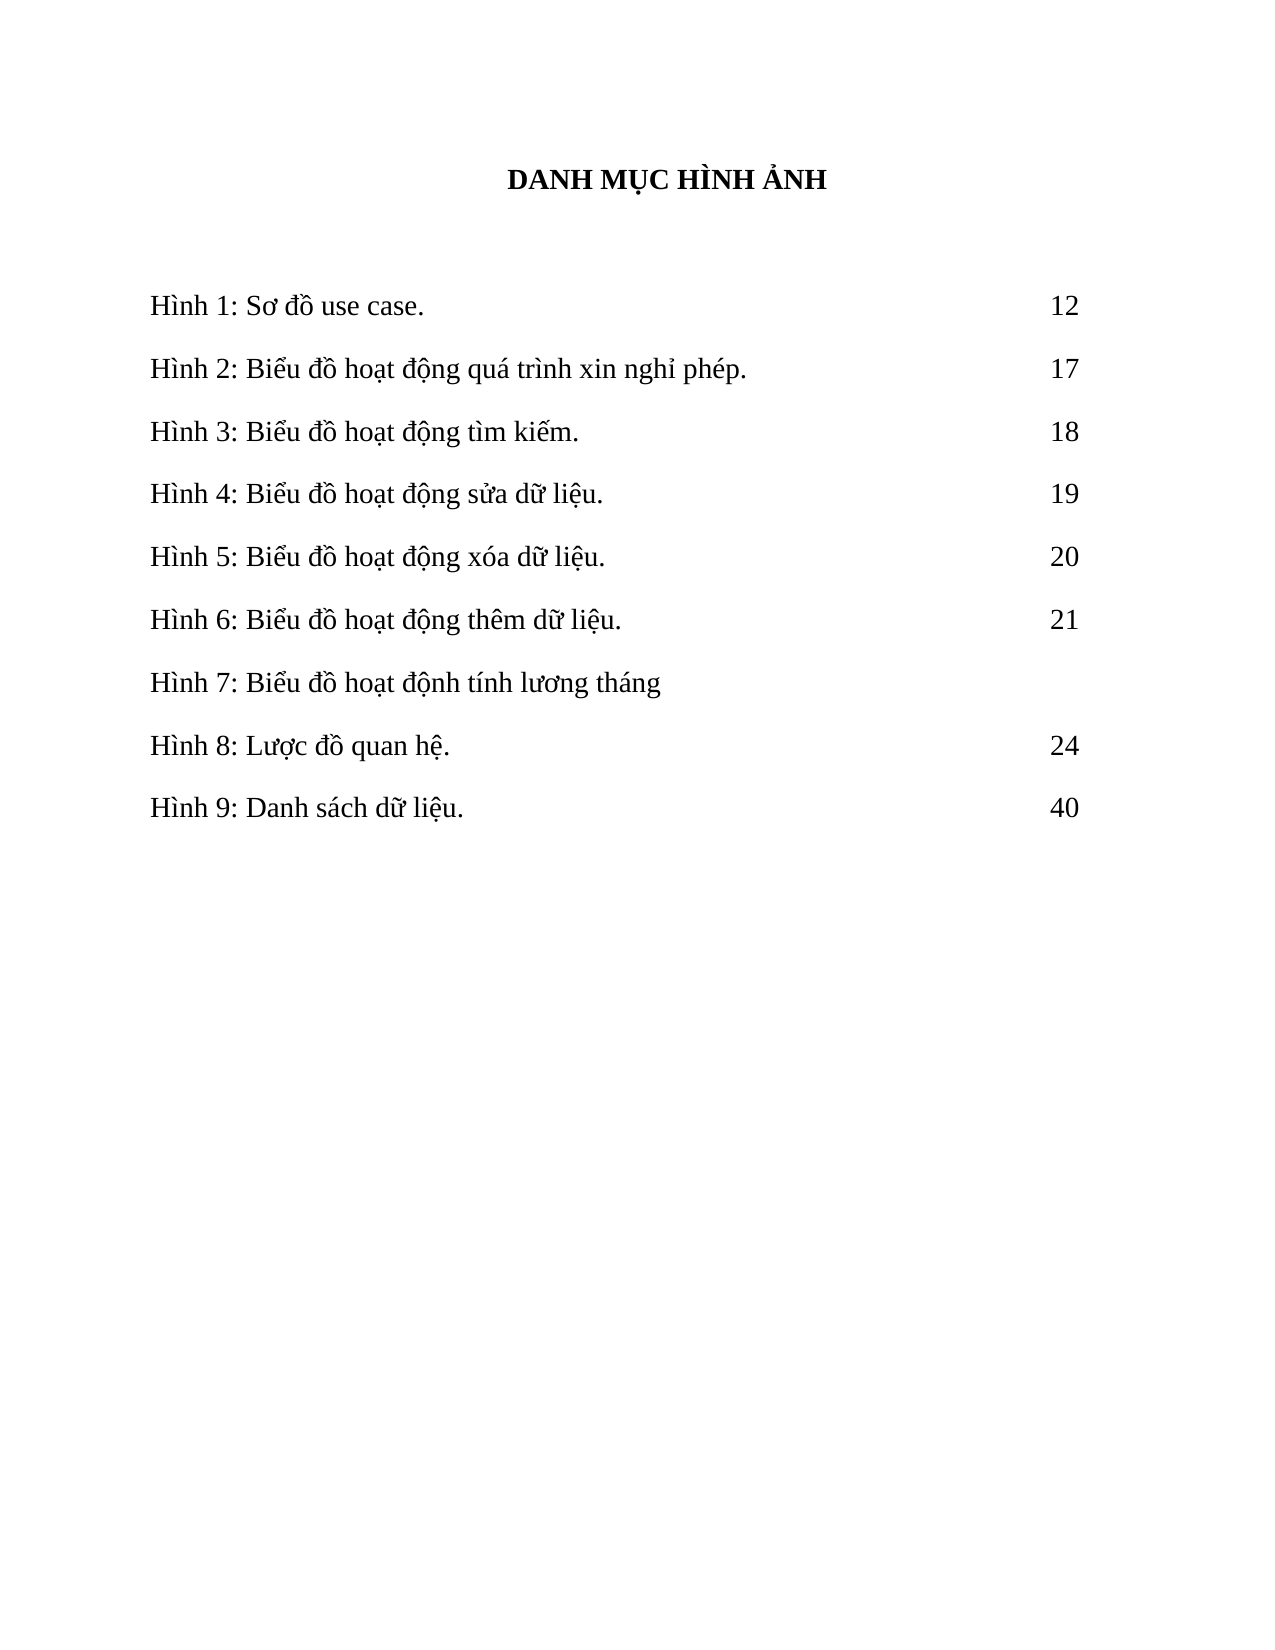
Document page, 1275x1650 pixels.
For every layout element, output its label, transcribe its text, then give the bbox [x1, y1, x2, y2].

text Hình 9: Danh sách dữ liệu. 40 [150, 791, 1125, 824]
text Hình 6: Biểu đồ hoạt động thêm dữ liệu. 21 [150, 602, 1125, 636]
text Hình 2: Biểu đồ hoạt động quá trình xin nghỉ phép. 17 [150, 351, 1125, 384]
text Hình 1: Sơ đồ use case. 12 [150, 288, 1125, 322]
text Hình 3: Biểu đồ hoạt động tìm kiếm. 18 [150, 414, 1125, 447]
text Hình 8: Lược đồ quan hệ. 24 [150, 728, 1125, 761]
text Hình 5: Biểu đồ hoạt động xóa dữ liệu. 20 [150, 539, 1125, 573]
text Hình 7: Biểu đồ hoạt độnh tính lương tháng [150, 665, 1125, 698]
subtitle DANH MỤC HÌNH ẢNH [150, 162, 1125, 196]
text Hình 4: Biểu đồ hoạt động sửa dữ liệu. 19 [150, 477, 1125, 510]
